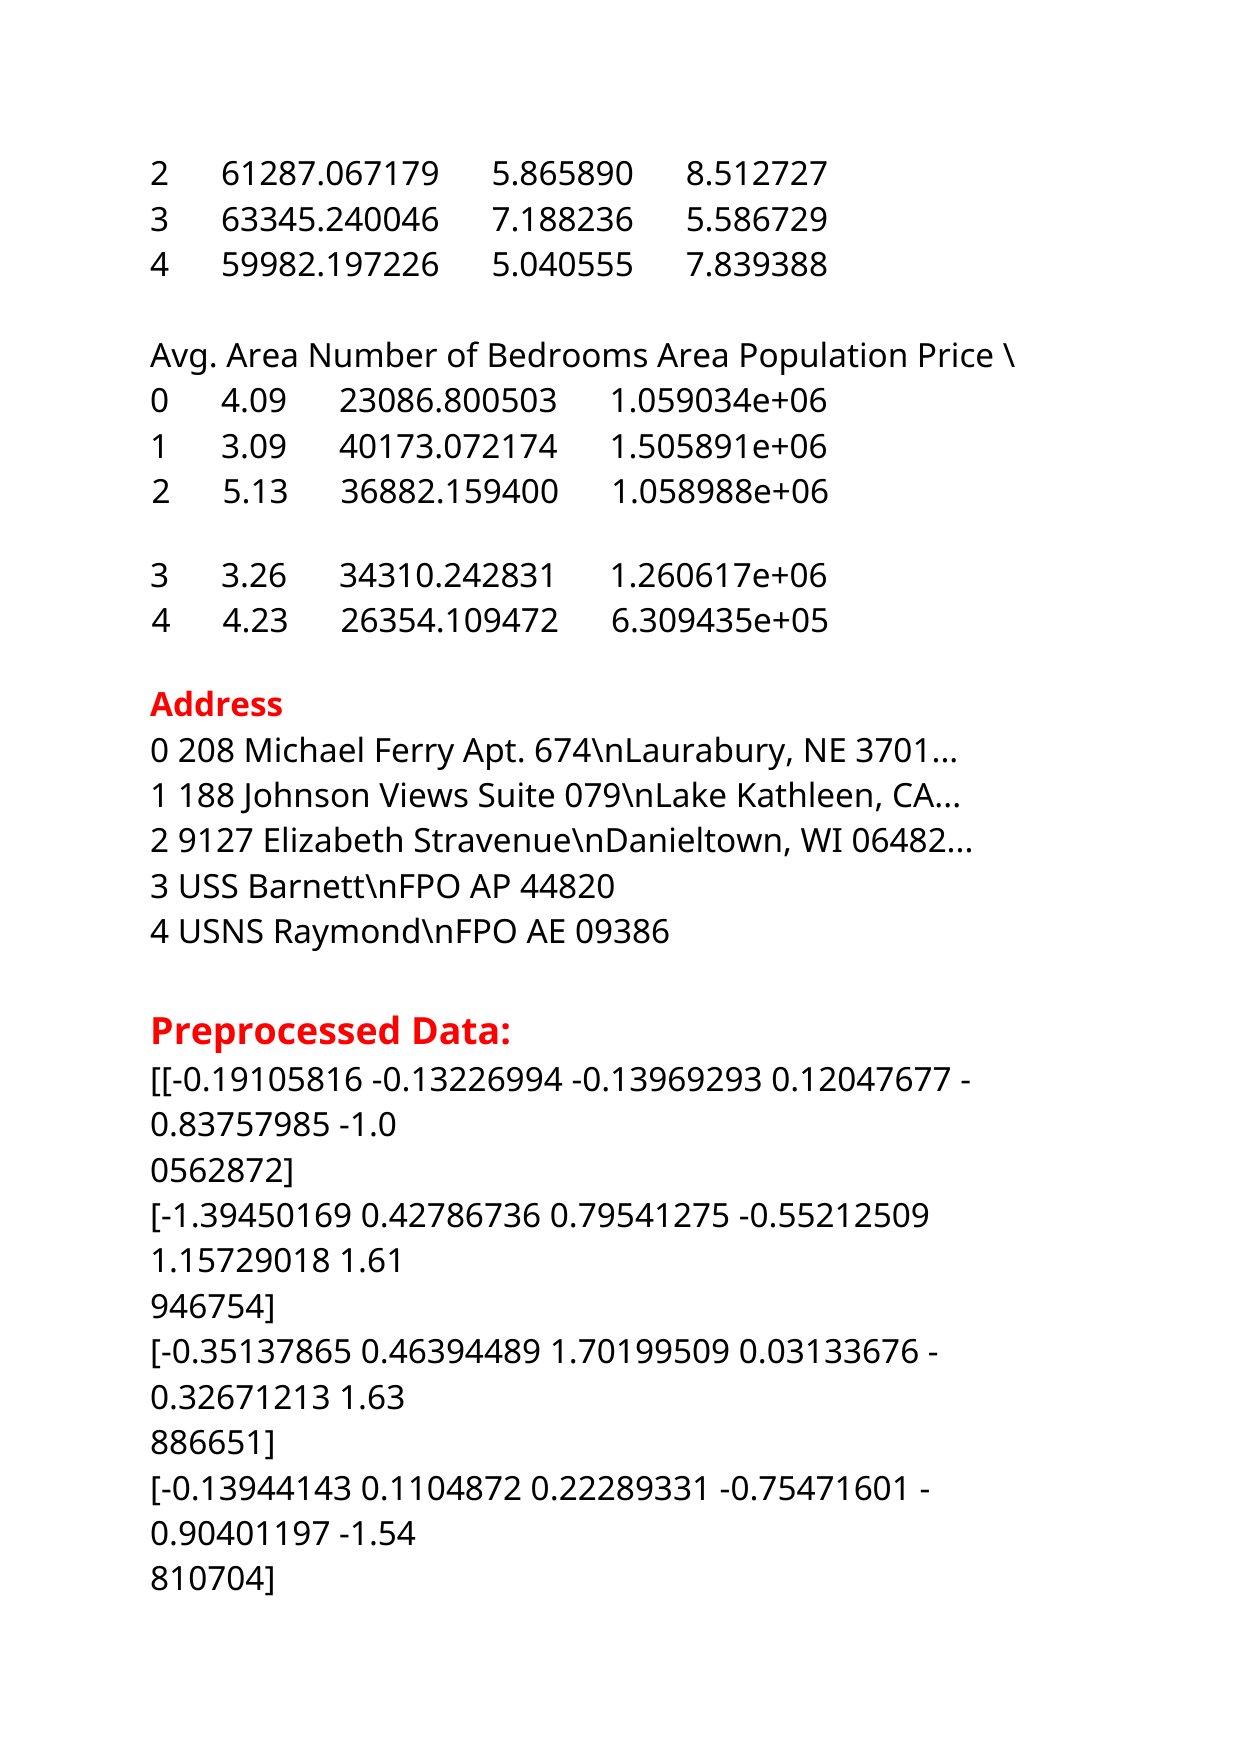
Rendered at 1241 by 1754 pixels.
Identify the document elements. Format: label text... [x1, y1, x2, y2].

text 810704] [150, 1555, 1090, 1601]
text 3 63345.240046 7.188236 5.586729 [150, 195, 1090, 241]
text [-1.39450169 0.42786736 0.79541275 -0.55212509 1.15729018 1.61 [150, 1192, 1090, 1283]
text 4 USNS Raymond\nFPO AE 09386 [150, 908, 1090, 953]
text 0 208 Michael Ferry Apt. 674\nLaurabury, NE 3701... [150, 726, 1090, 772]
text Avg. Area Number of Bedrooms Area Population Price \ [150, 332, 1090, 377]
text 4 59982.197226 5.040555 7.839388 [150, 241, 1090, 286]
text 946754] [150, 1283, 1090, 1328]
text [-0.35137865 0.46394489 1.70199509 0.03133676 -0.32671213 1.63 [150, 1328, 1090, 1419]
text Address [150, 681, 1090, 726]
text [[-0.19105816 -0.13226994 -0.13969293 0.12047677 -0.83757985 -1.0 [150, 1056, 1090, 1146]
text 2 5.13 36882.159400 1.058988e+06 [151, 468, 1074, 513]
text 3 3.26 34310.242831 1.260617e+06 [150, 552, 1090, 597]
text 2 61287.067179 5.865890 8.512727 [150, 150, 1090, 195]
text 1 3.09 40173.072174 1.505891e+06 [150, 422, 1090, 468]
text 1 188 Johnson Views Suite 079\nLake Kathleen, CA... [150, 772, 1090, 817]
text 0562872] [150, 1146, 1090, 1192]
text 4 4.23 26354.109472 6.309435e+05 [151, 597, 1074, 643]
text 2 9127 Elizabeth Stravenue\nDanieltown, WI 06482... [150, 817, 1090, 863]
text 886651] [150, 1419, 1090, 1464]
text 0 4.09 23086.800503 1.059034e+06 [150, 377, 1090, 422]
text Preprocessed Data: [150, 1004, 1090, 1056]
text [-0.13944143 0.1104872 0.22289331 -0.75471601 -0.90401197 -1.54 [150, 1464, 1090, 1555]
text 3 USS Barnett\nFPO AP 44820 [150, 863, 1090, 908]
